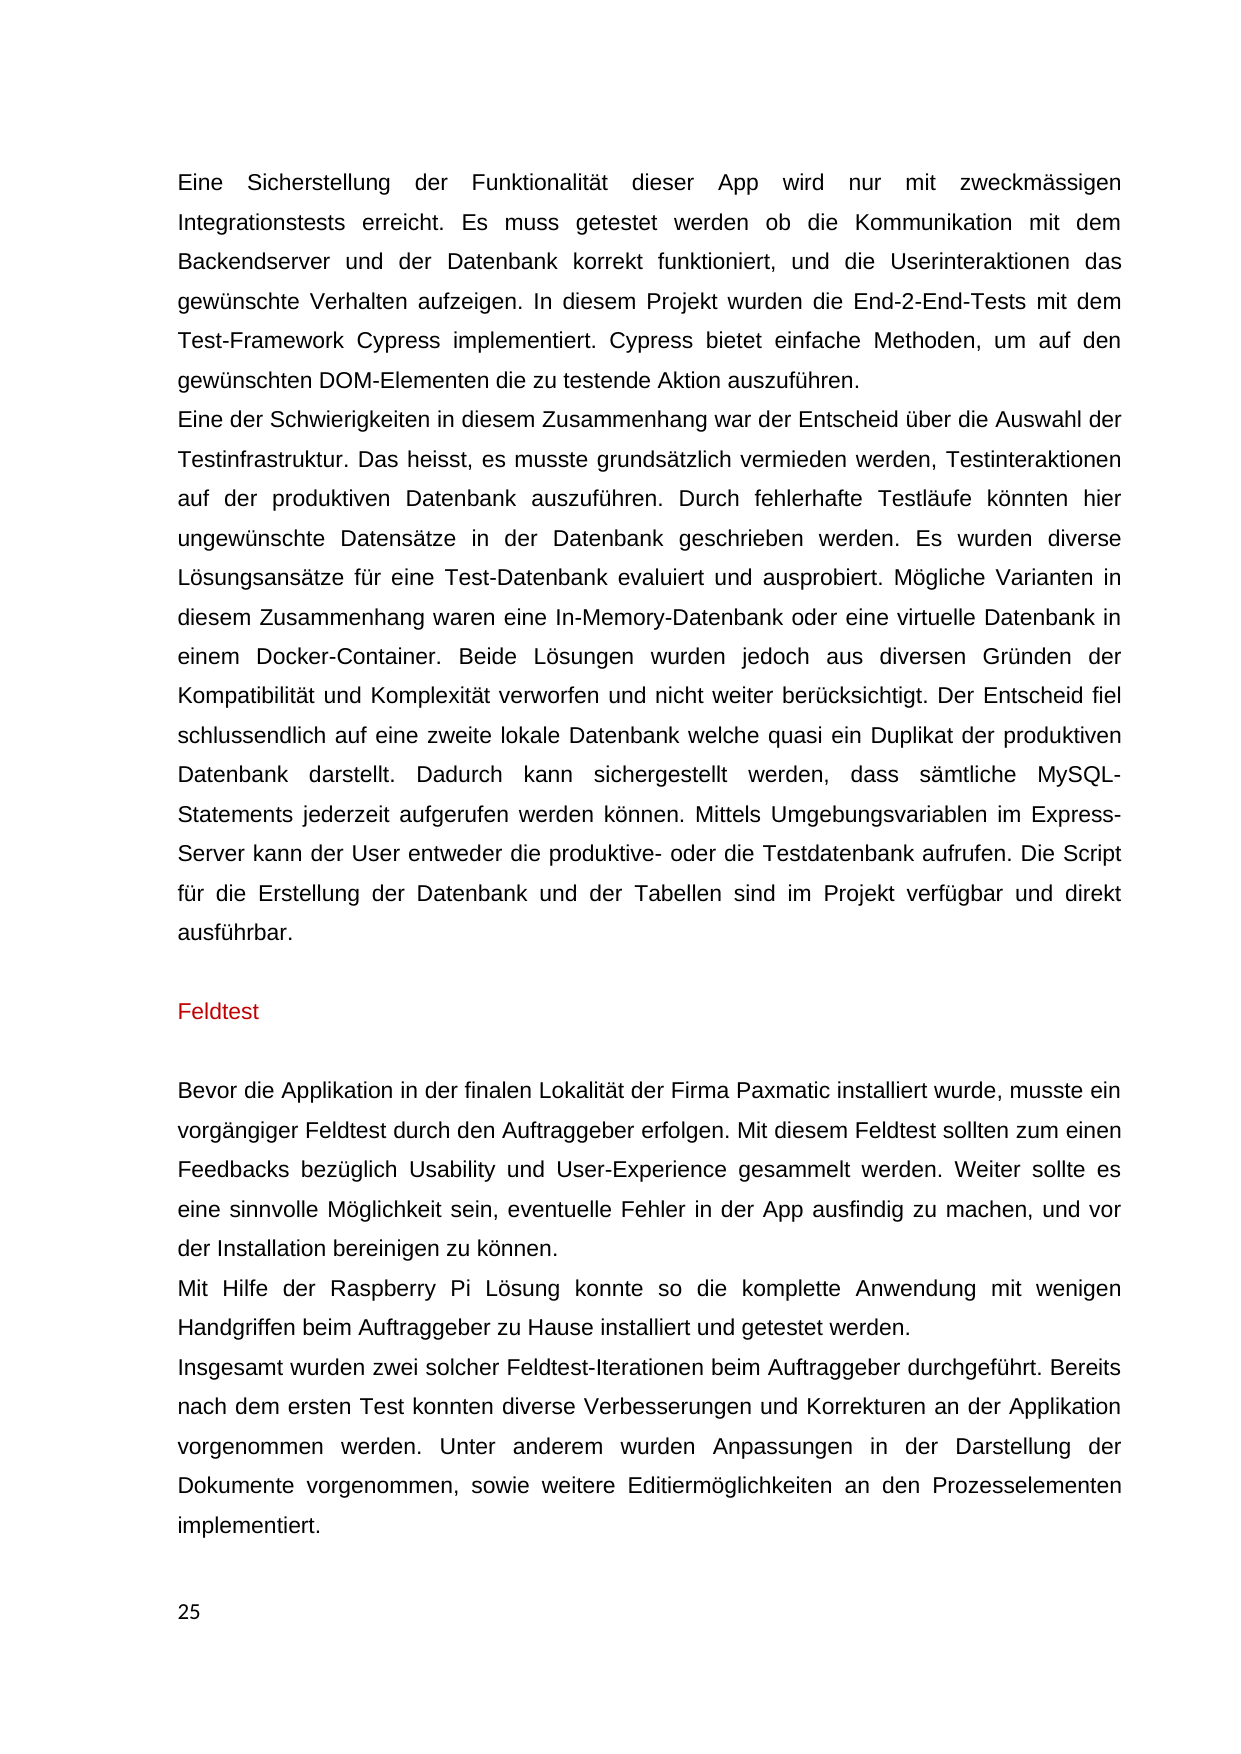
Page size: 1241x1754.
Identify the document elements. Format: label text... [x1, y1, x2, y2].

text Eine Sicherstellung der Funktionalität dieser App wird nur mit zweckmässigen Integrationstests erreicht. Es muss getestet werden ob die Kommunikation mit dem Backendserver und der Datenbank korrekt funktioniert, und die Userinteraktionen das gewünschte Verhalten aufzeigen. In diesem Projekt wurden die End-2-End-Tests mit dem Test-Framework Cypress implementiert. Cypress bietet einfache Methoden, um auf den gewünschten DOM-Elementen die zu testende Aktion auszuführen. [177, 169, 1122, 393]
text Feldtest [177, 998, 1122, 1025]
text Mit Hilfe der Raspberry Pi Lösung konnte so die komplette Anwendung mit wenigen Handgriffen beim Auftraggeber zu Hause installiert und getestet werden. [177, 1275, 1122, 1341]
text Bevor die Applikation in der finalen Lokalität der Firma Paxmatic installiert wurde, musste ein vorgängiger Feldtest durch den Auftraggeber erfolgen. Mit diesem Feldtest sollten zum einen Feedbacks bezüglich Usability und User-Experience gesammelt werden. Weiter sollte es eine sinnvolle Möglichkeit sein, eventuelle Fehler in der App ausfindig zu machen, und vor der Installation bereinigen zu können. [177, 1077, 1122, 1262]
text Eine der Schwierigkeiten in diesem Zusammenhang war der Entscheid über die Auswahl der Testinfrastruktur. Das heisst, es musste grundsätzlich vermieden werden, Testinteraktionen auf der produktiven Datenbank auszuführen. Durch fehlerhafte Testläufe könnten hier ungewünschte Datensätze in der Datenbank geschrieben werden. Es wurden diverse Lösungsansätze für eine Test-Datenbank evaluiert und ausprobiert. Mögliche Varianten in diesem Zusammenhang waren eine In-Memory-Datenbank oder eine virtuelle Datenbank in einem Docker-Container. Beide Lösungen wurden jedoch aus diversen Gründen der Kompatibilität und Komplexität verworfen und nicht weiter berücksichtigt. Der Entscheid fiel schlussendlich auf eine zweite lokale Datenbank welche quasi ein Duplikat der produktiven Datenbank darstellt. Dadurch kann sichergestellt werden, dass sämtliche MySQL-Statements jederzeit aufgerufen werden können. Mittels Umgebungsvariablen im Express-Server kann der User entweder die produktive- oder die Testdatenbank aufrufen. Die Script für die Erstellung der Datenbank und der Tabellen sind im Projekt verfügbar und direkt ausführbar. [177, 406, 1122, 946]
text Insgesamt wurden zwei solcher Feldtest-Iterationen beim Auftraggeber durchgeführt. Bereits nach dem ersten Test konnten diverse Verbesserungen und Korrekturen an der Applikation vorgenommen werden. Unter anderem wurden Anpassungen in der Darstellung der Dokumente vorgenommen, sowie weitere Editiermöglichkeiten an den Prozesselementen implementiert. [177, 1354, 1122, 1538]
